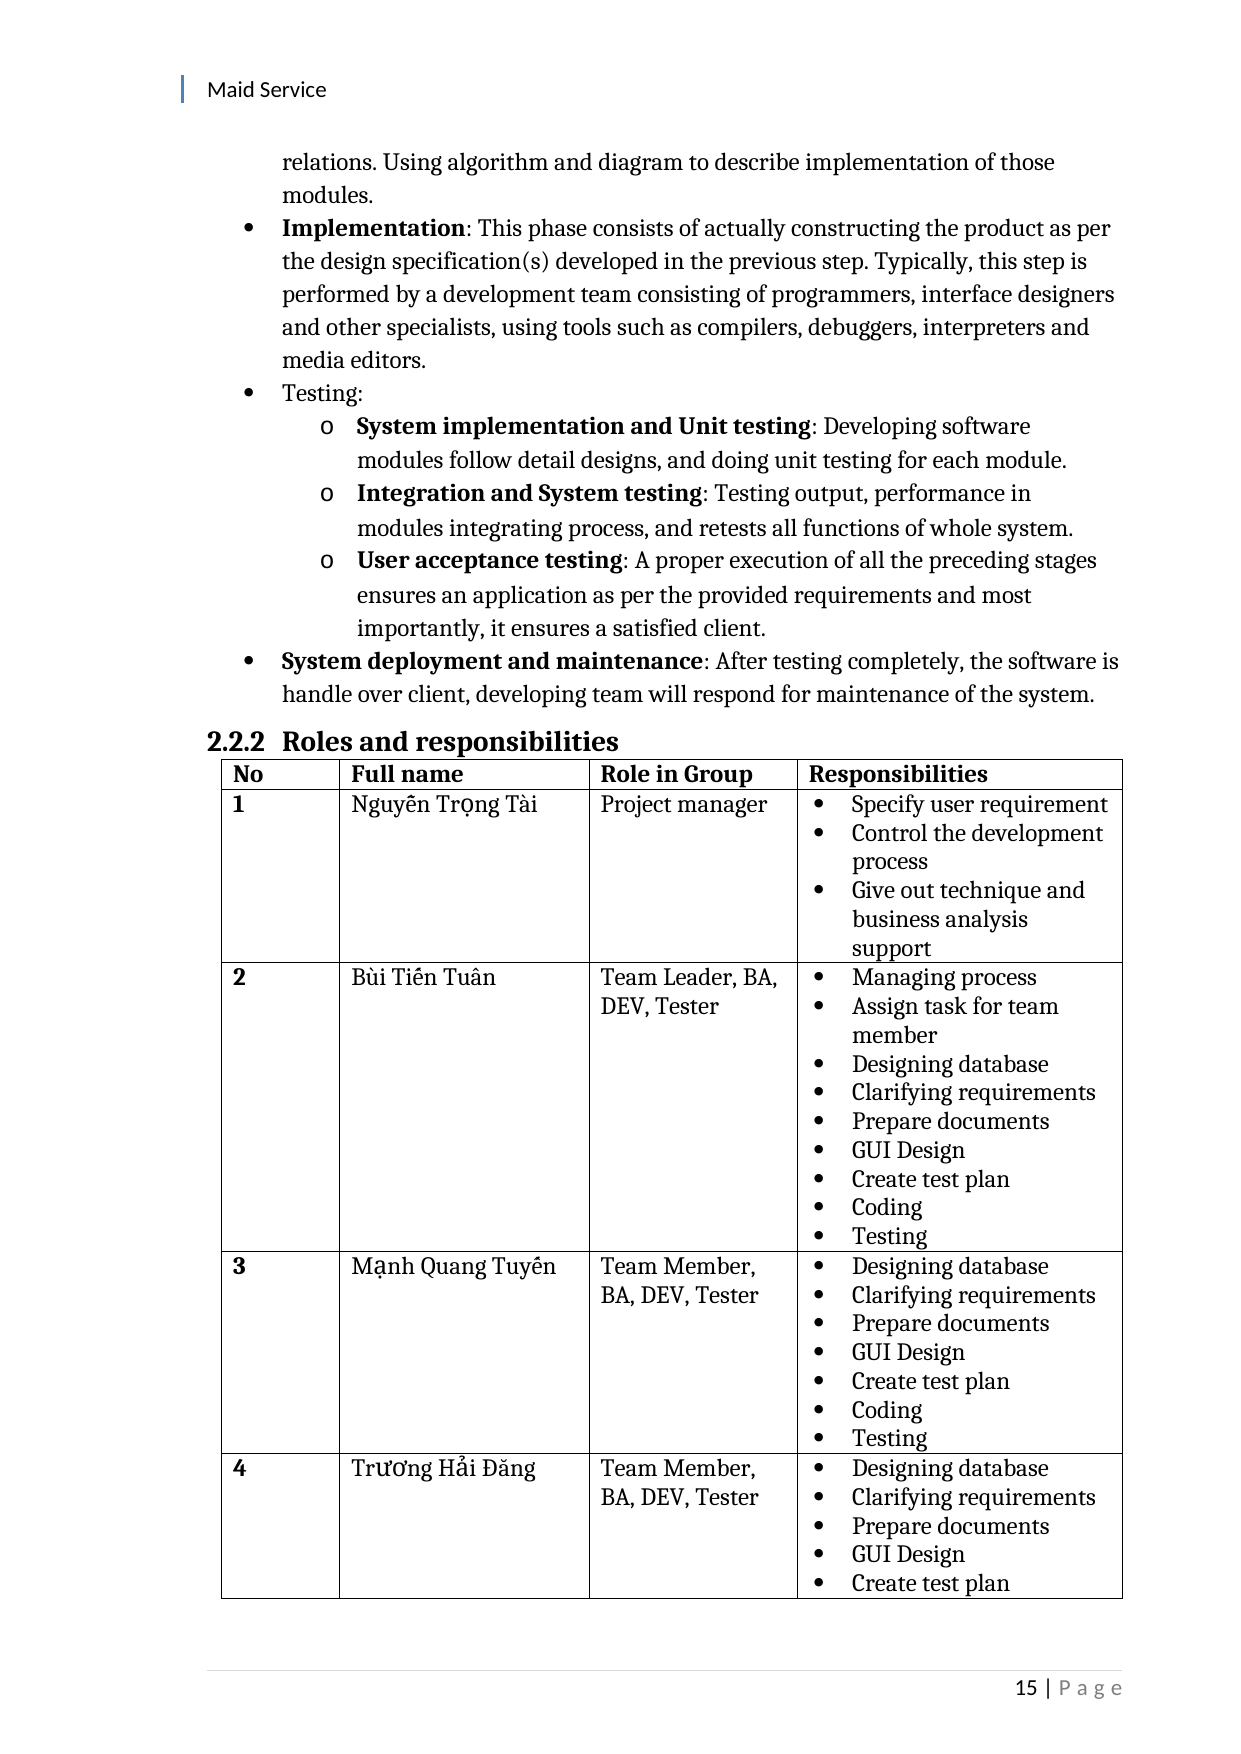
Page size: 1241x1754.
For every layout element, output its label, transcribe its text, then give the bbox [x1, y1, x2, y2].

table_cell Managing process Assign task for team member Designing database Clarifying requirements Prepare documents GUI Design Create test plan Coding Testing [798, 963, 1122, 1251]
list Testing: [244, 379, 1122, 408]
table_cell Team Leader, BA, DEV, Tester [590, 963, 797, 1251]
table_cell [590, 1454, 797, 1598]
table_header No [222, 760, 339, 789]
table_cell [798, 1454, 1122, 1598]
table_cell Specify user requirement Control the development process Give out technique and business analysis support [798, 790, 1122, 962]
list System deployment and maintenance: After testing completely, the software is handle over client, developing team will respond for maintenance of the system. [244, 647, 1122, 708]
table_cell Team Member, BA, DEV, Tester [590, 1252, 797, 1453]
table_cell Nguyễn Trọng Tài [340, 790, 589, 962]
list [244, 148, 1122, 209]
list System implementation and Unit testing: Developing software modules follow detail designs, and doing unit testing for each module. [319, 412, 1122, 475]
subtitle Roles and responsibilities [207, 725, 1122, 759]
table_cell 2 [222, 963, 339, 1251]
table_header Role in Group [590, 760, 797, 789]
table_cell 3 [222, 1252, 339, 1453]
table_cell Project manager [590, 790, 797, 962]
table_cell Bùi Tiến Tuân [340, 963, 589, 1251]
table_cell 4 [222, 1454, 339, 1598]
list Integration and System testing: Testing output, performance in modules integrating process, and retests all functions of whole system. [319, 479, 1122, 542]
table_cell 1 [222, 790, 339, 962]
table_cell Trương Hải Đăng [340, 1454, 589, 1598]
table_header Responsibilities [798, 760, 1122, 789]
table_cell Mạnh Quang Tuyến [340, 1252, 589, 1453]
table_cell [798, 1252, 1122, 1453]
list User acceptance testing: A proper execution of all the preceding stages ensures an application as per the provided requirements and most importantly, it ensures a satisfied client. [319, 546, 1122, 642]
list Implementation: This phase consists of actually constructing the product as per the design specification(s) developed in the previous step. Typically, this step is performed by a development team consisting of programmers, interface designers and other specialists, using tools such as compilers, debuggers, interpreters and media editors. [244, 214, 1122, 374]
table_header Full name [340, 760, 589, 789]
